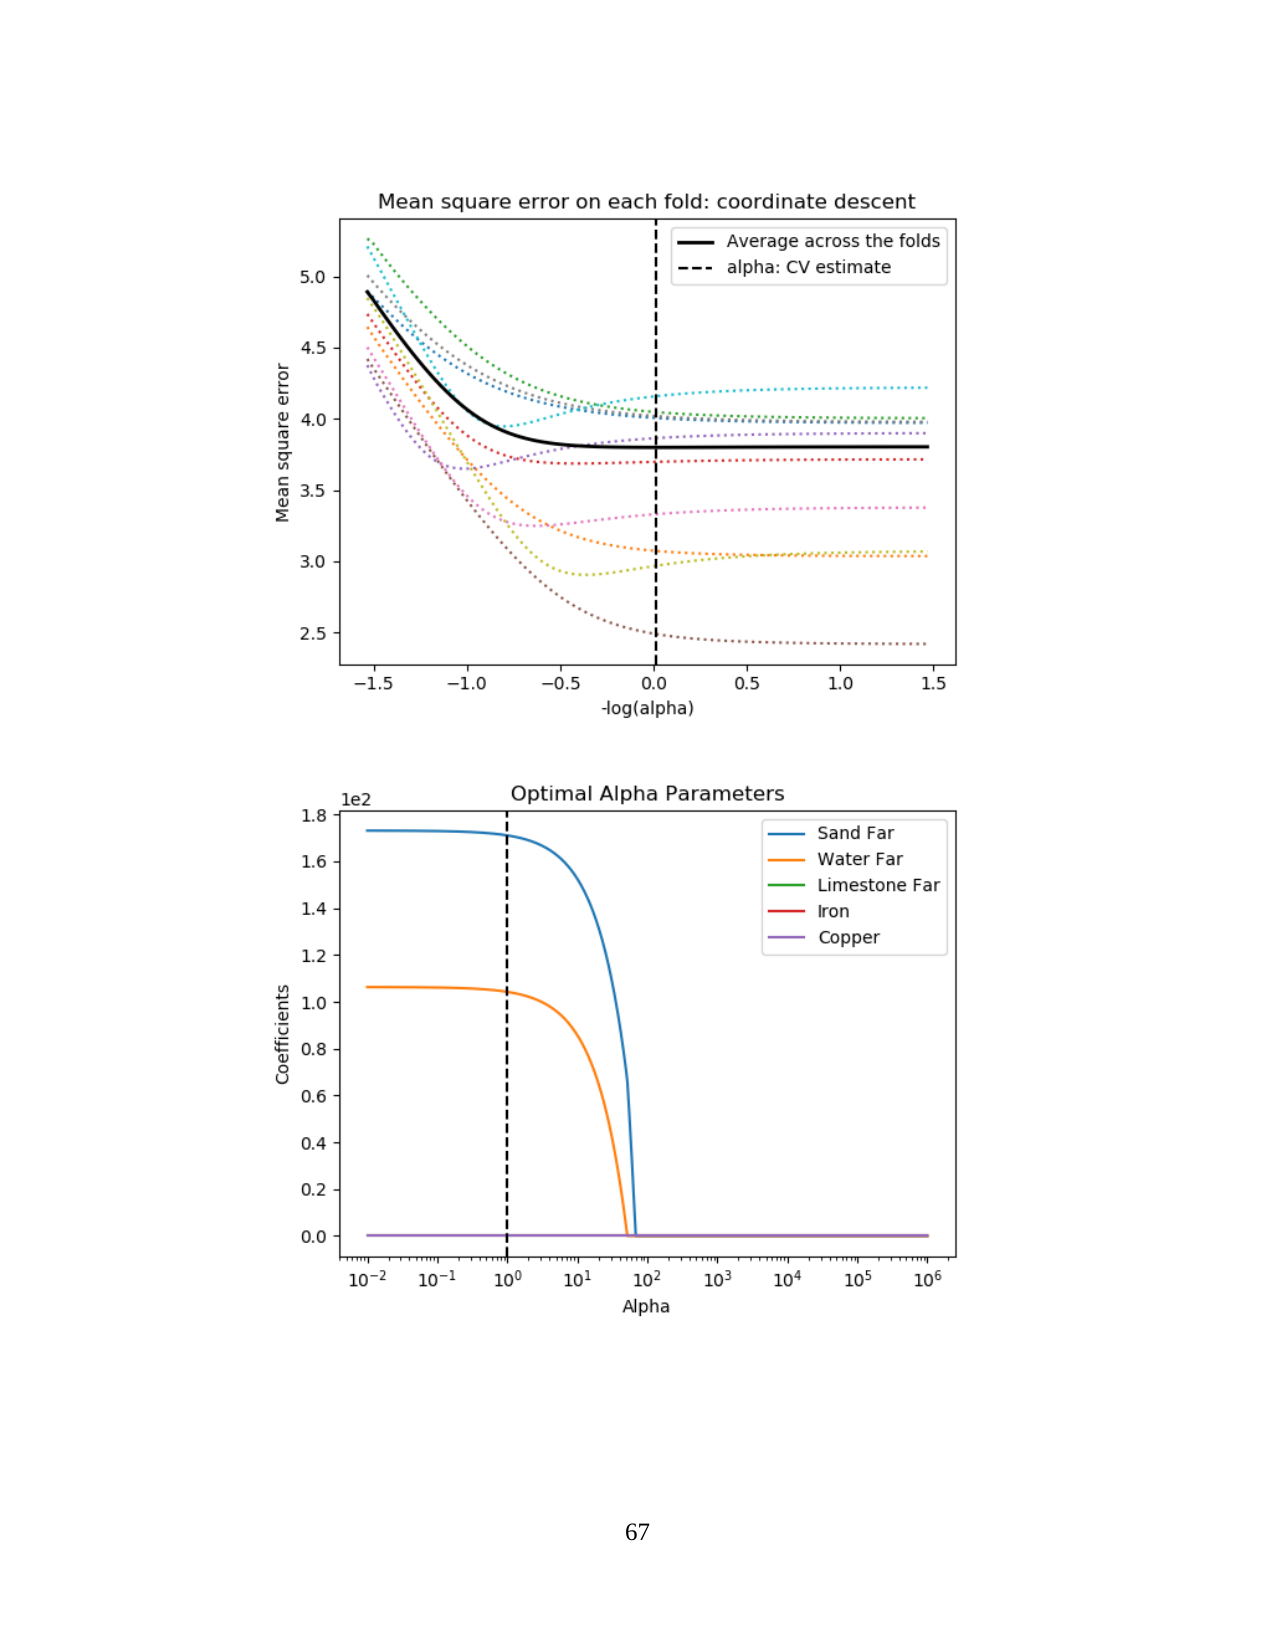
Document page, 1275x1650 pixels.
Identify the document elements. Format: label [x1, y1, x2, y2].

picture [241, 741, 1034, 1320]
picture [241, 150, 1034, 728]
